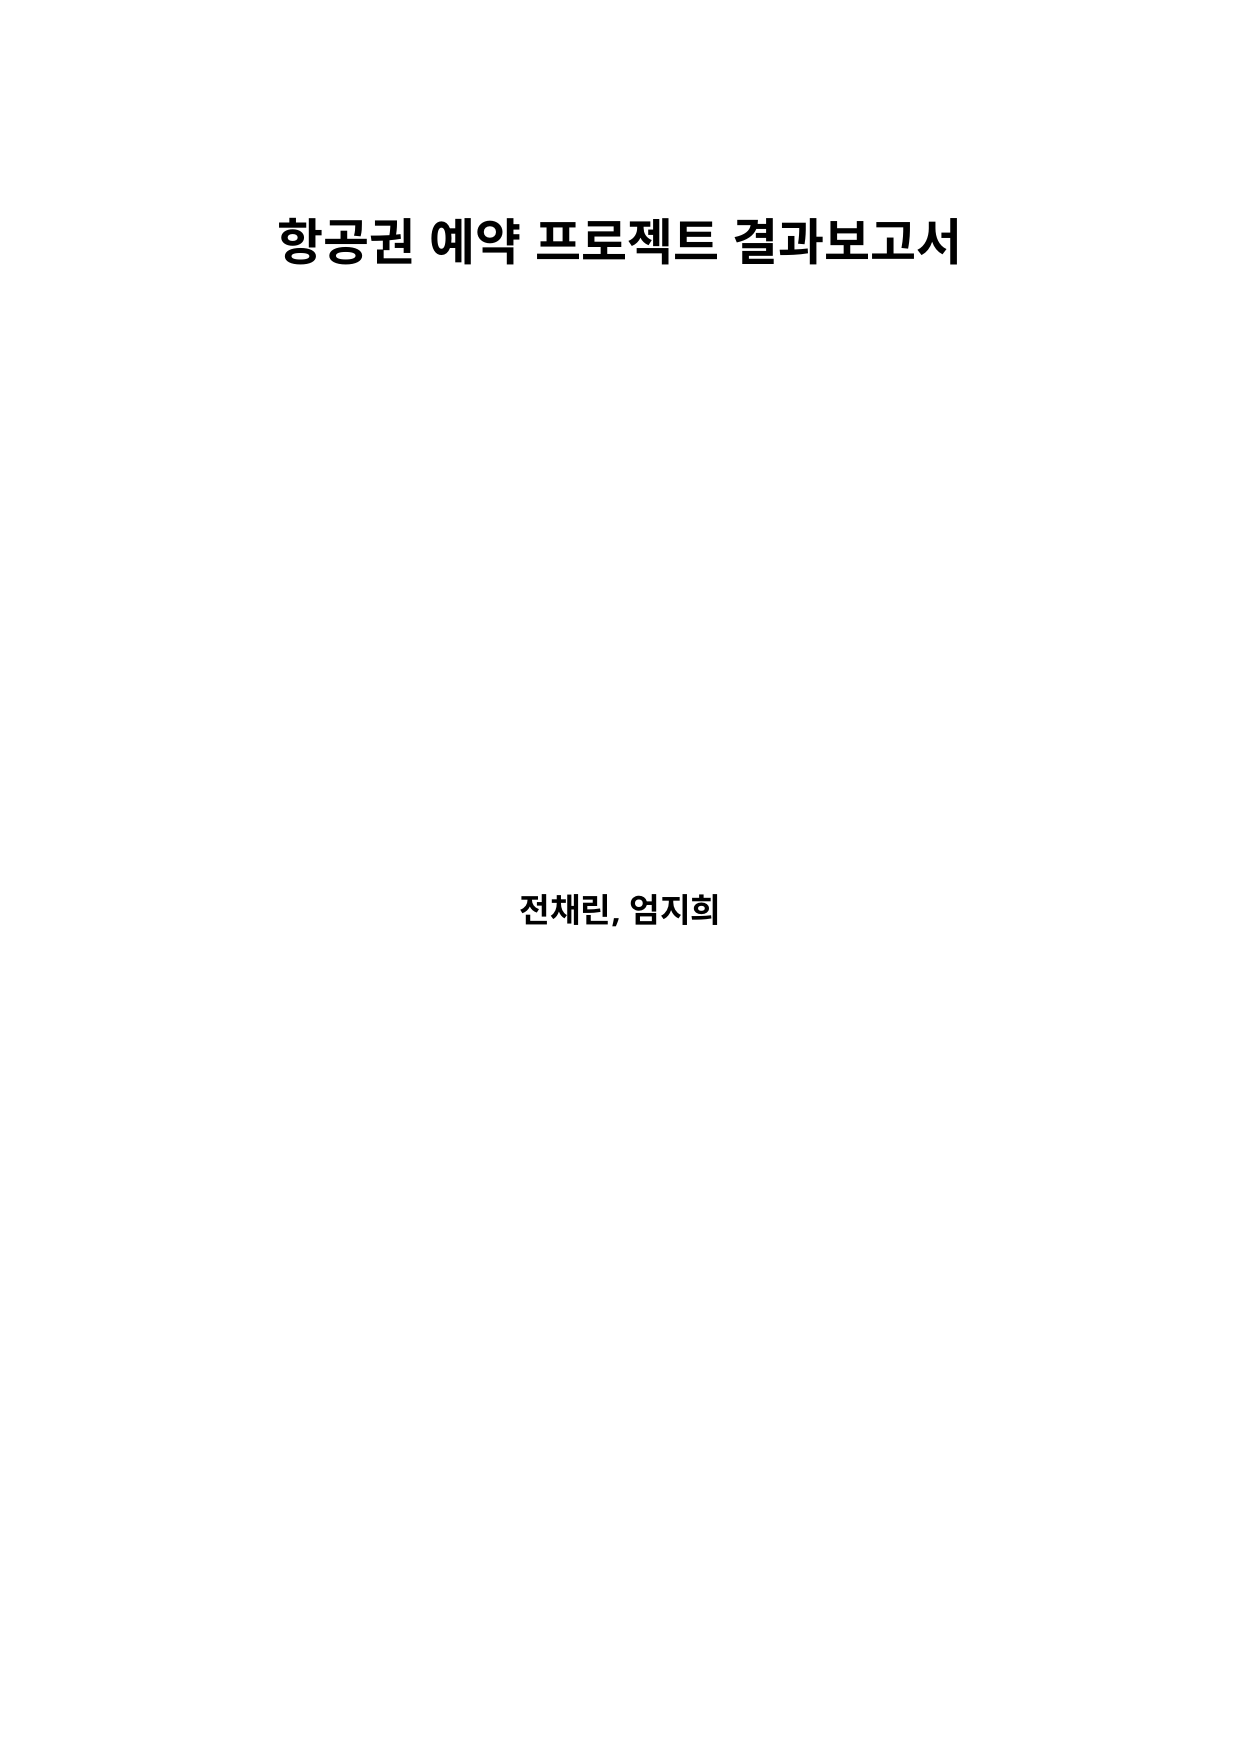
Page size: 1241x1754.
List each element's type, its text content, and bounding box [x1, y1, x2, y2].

title 항공권 예약 프로젝트 결과보고서 [150, 202, 1090, 274]
text 전채린, 엄지희 [150, 883, 1090, 932]
